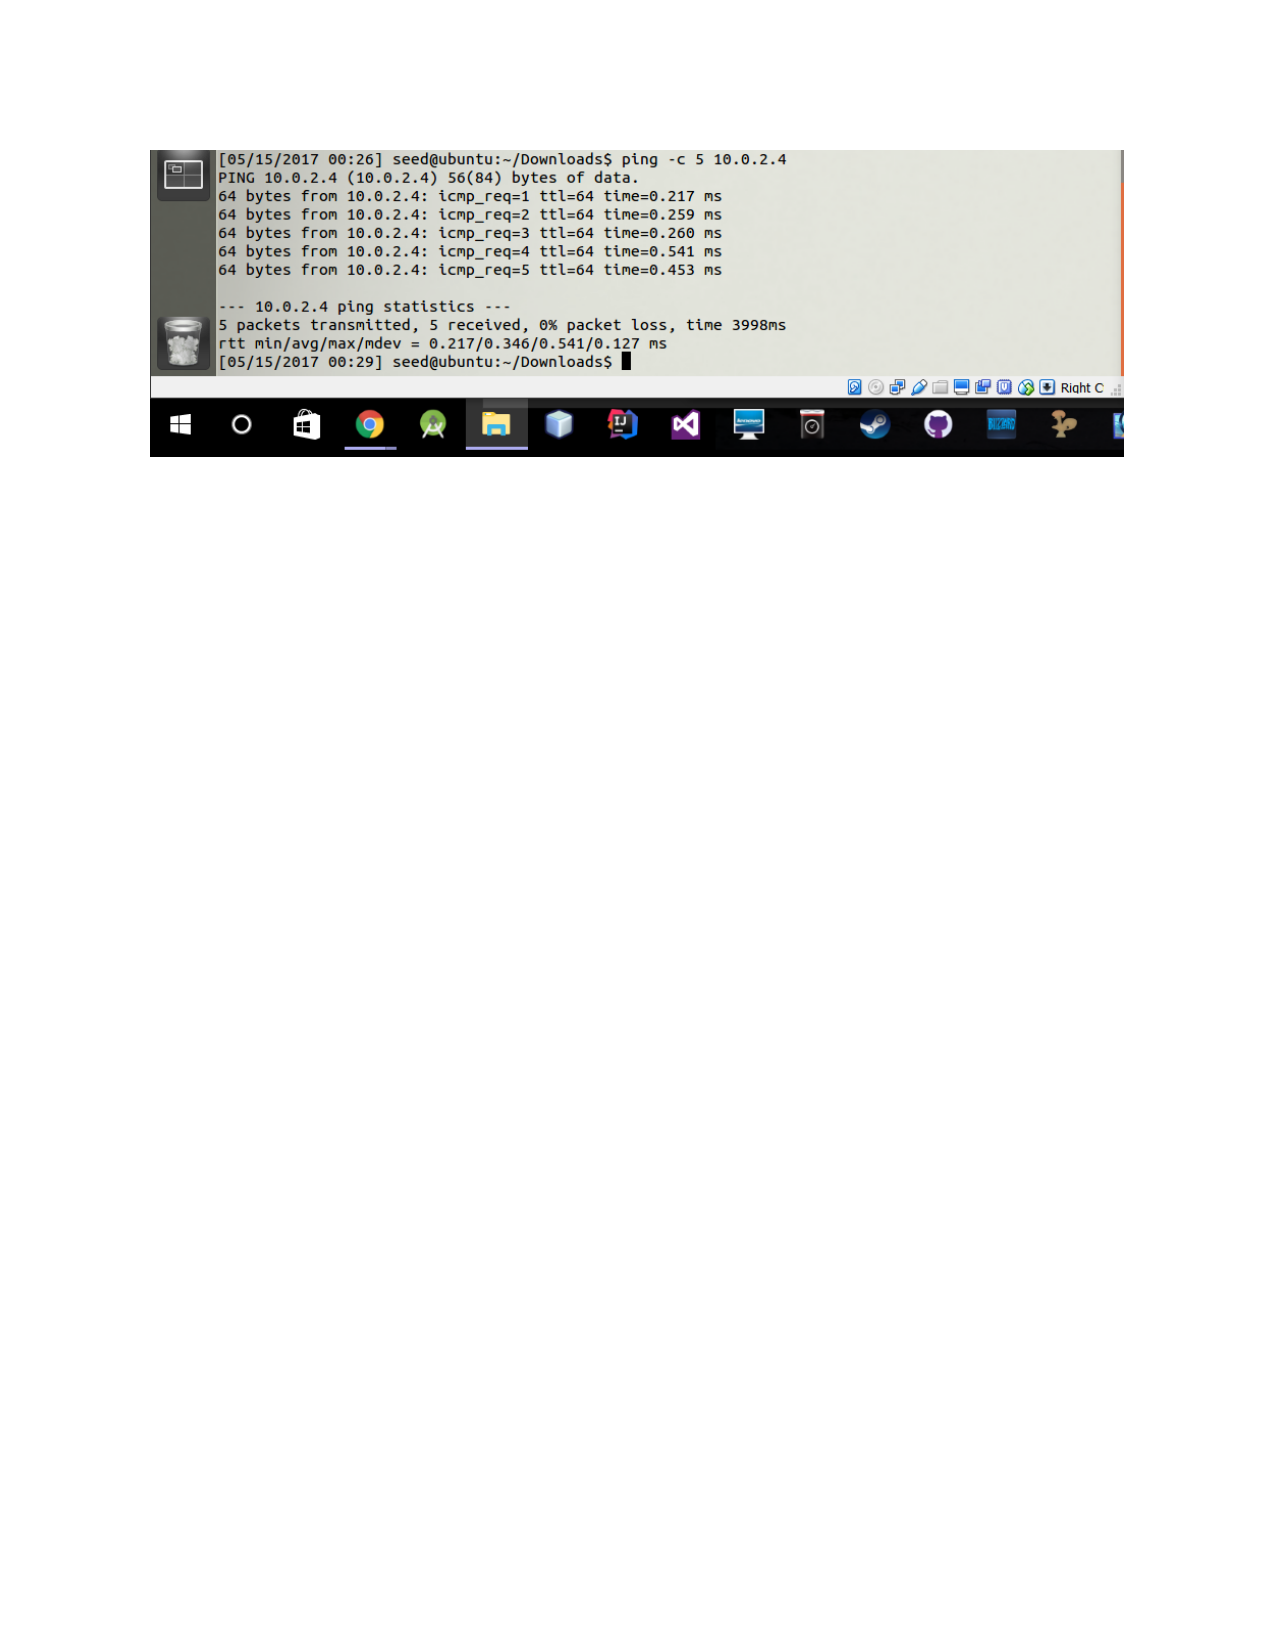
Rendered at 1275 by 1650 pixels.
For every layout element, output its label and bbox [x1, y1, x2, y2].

picture [150, 150, 1124, 457]
